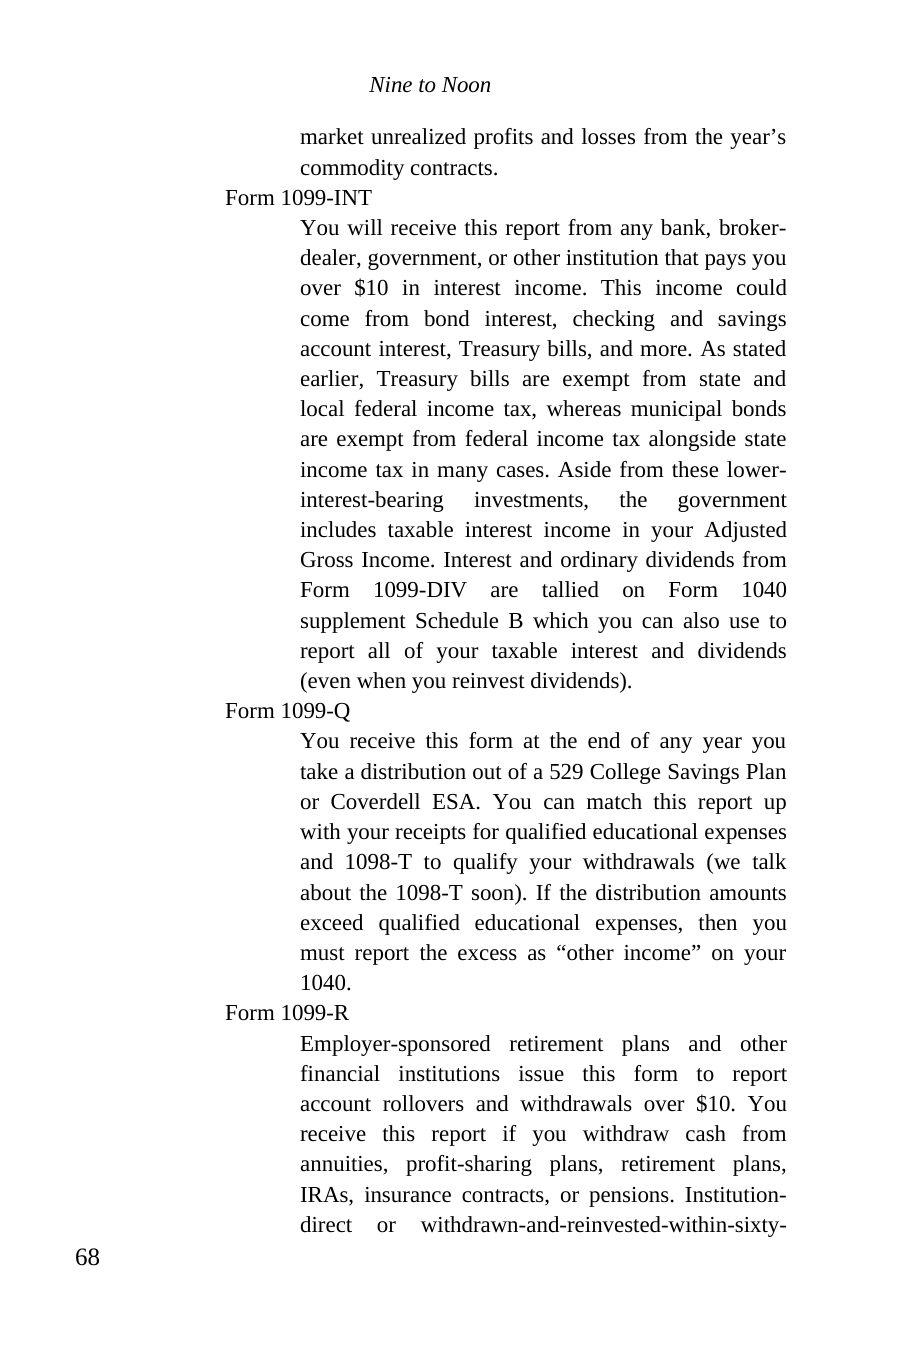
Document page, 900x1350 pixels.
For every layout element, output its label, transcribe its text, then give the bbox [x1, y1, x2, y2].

text Form 1099-Q [225, 697, 787, 724]
text You receive this form at the end of any year you take a distribution out of a 529 College Savings Plan or Coverdell ESA. You can match this report up with your receipts for qualified educational expenses and 1098-T to qualify your withdrawals (we talk about the 1098-T soon). If the distribution amounts exceed qualified educational expenses, then you must report the excess as “other income” on your 1040. [300, 728, 787, 996]
text You will receive this report from any bank, broker-dealer, government, or other institution that pays you over $10 in interest income. This income could come from bond interest, checking and savings account interest, Treasury bills, and more. As stated earlier, Treasury bills are exempt from state and local federal income tax, whereas municipal bonds are exempt from federal income tax alongside state income tax in many cases. Aside from these lower-interest-bearing investments, the government includes taxable interest income in your Adjusted Gross Income. Interest and ordinary dividends from Form 1099-DIV are tallied on Form 1040 supplement Schedule B which you can also use to report all of your taxable interest and dividends (even when you reinvest dividends). [300, 214, 787, 693]
text Form 1099-INT [225, 184, 787, 210]
text Form 1099-R [225, 999, 787, 1026]
